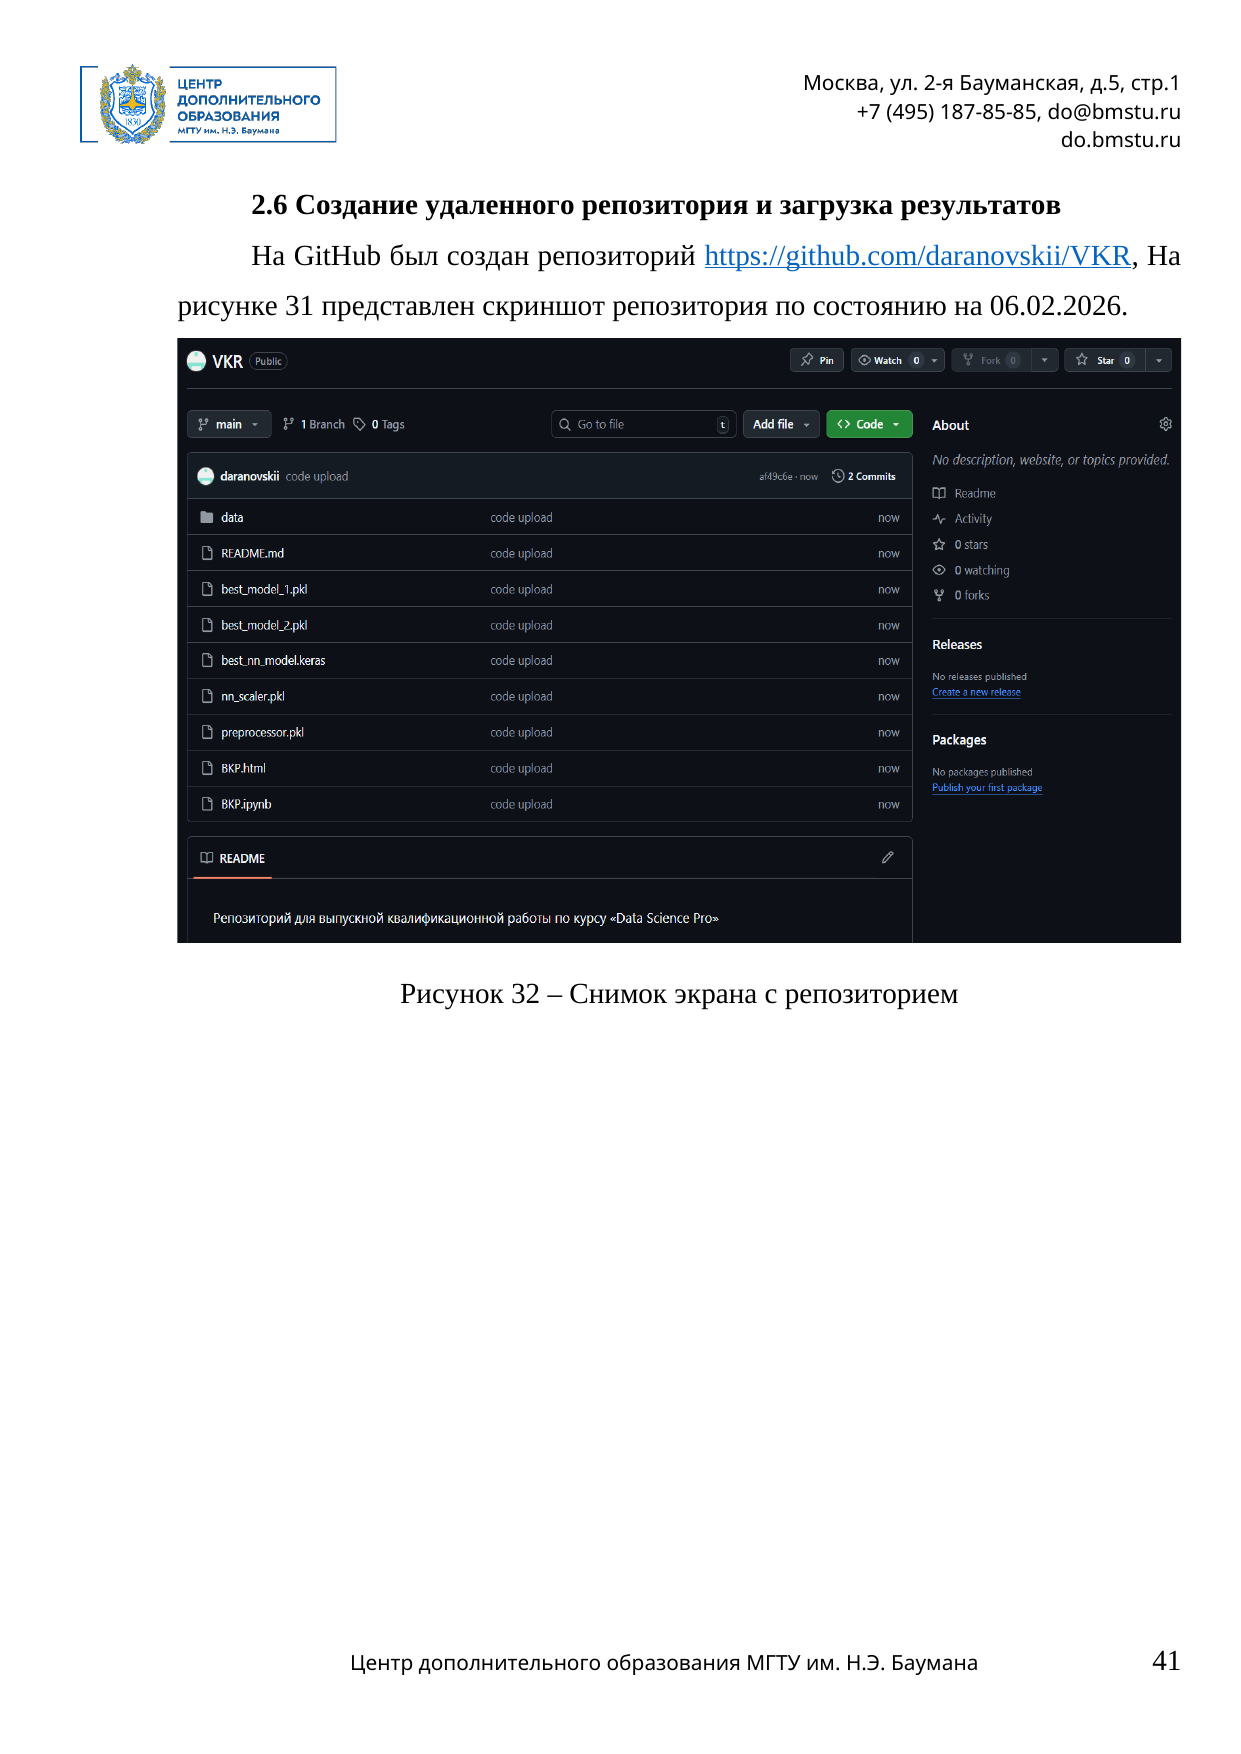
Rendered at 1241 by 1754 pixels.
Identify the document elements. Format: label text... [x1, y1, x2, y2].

text Рисунок 32 – Снимок экрана с репозиторием [177, 943, 1181, 1009]
picture [177, 338, 1182, 943]
picture [80, 64, 337, 144]
text На GitHub был создан репозиторий https://github.com/daranovskii/VKR, На рисунке 31 представлен скриншот репозитория по состоянию на 06.02.2026. [177, 238, 1181, 322]
list Создание удаленного репозитория и загрузка результатов [251, 187, 1181, 221]
